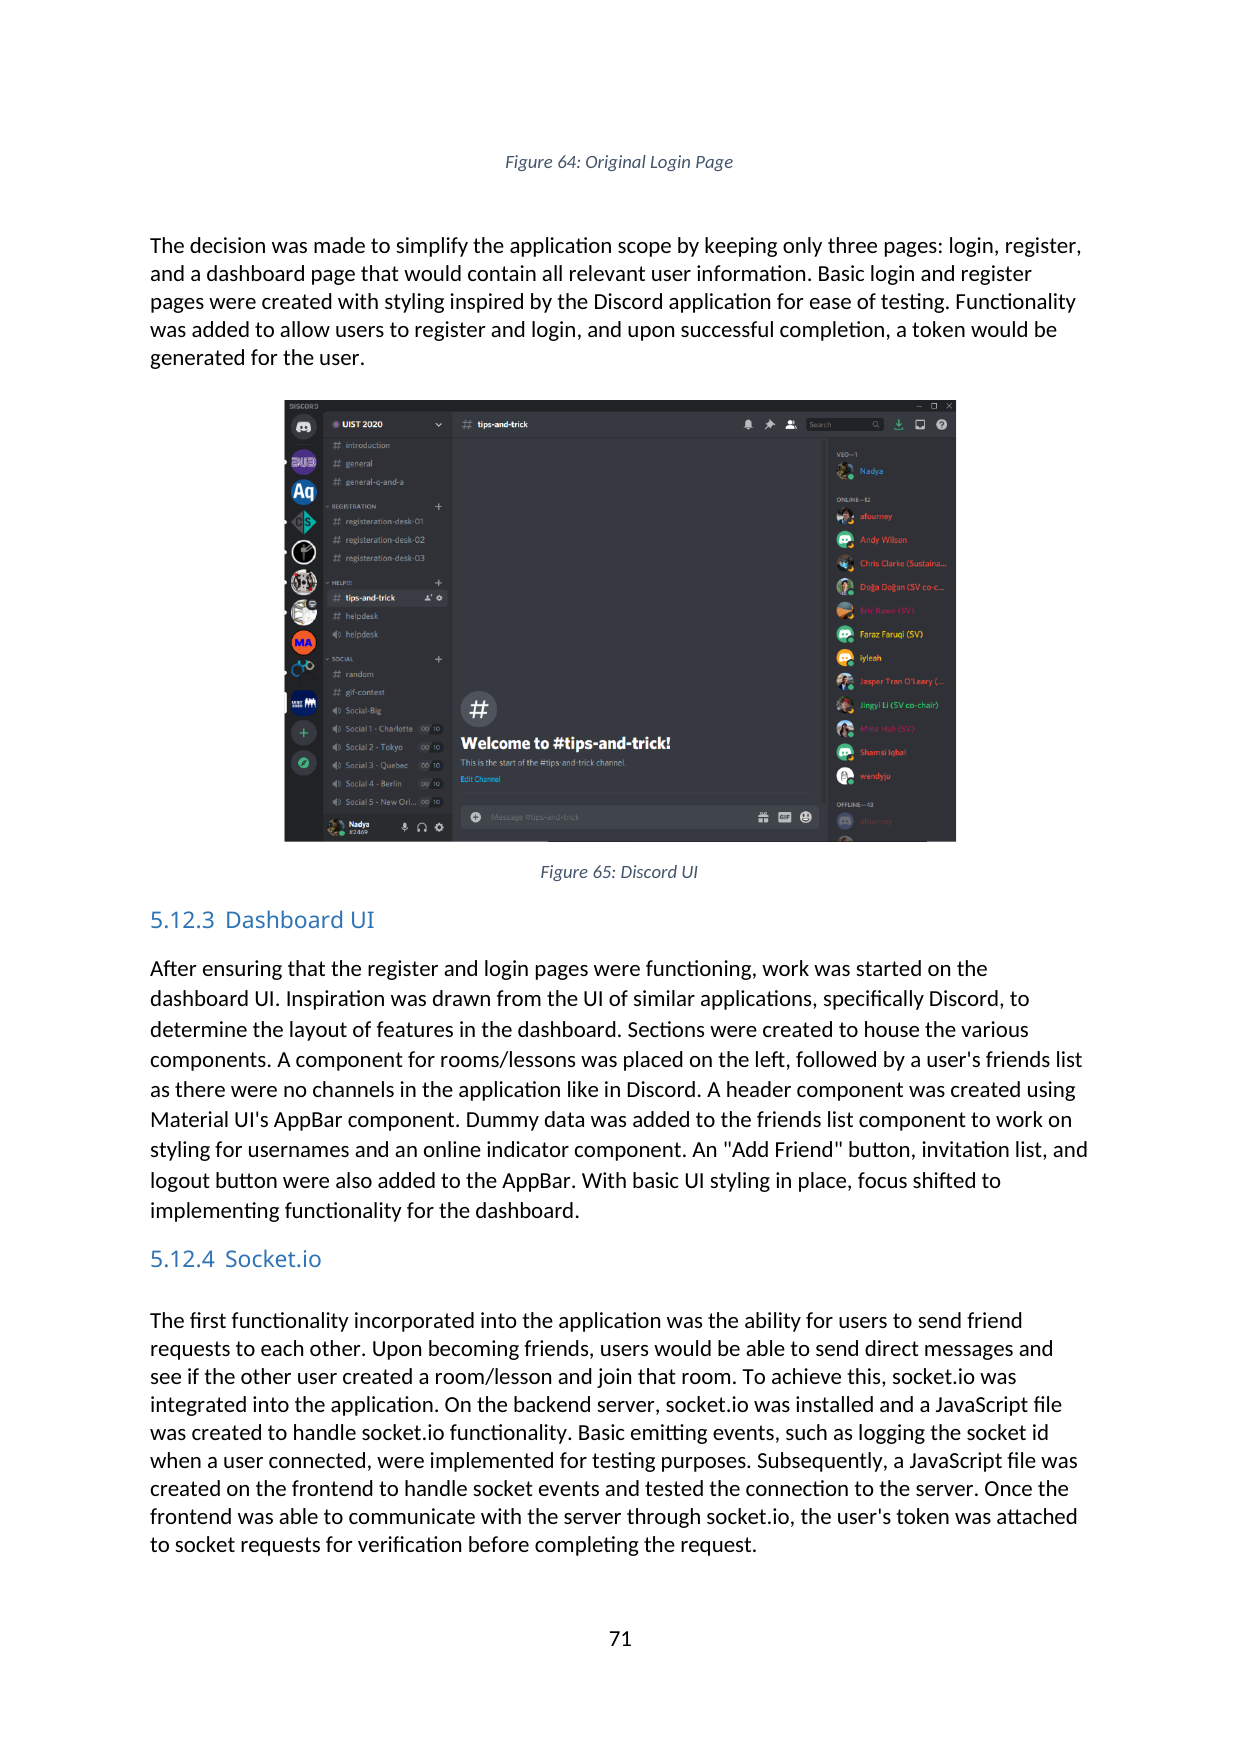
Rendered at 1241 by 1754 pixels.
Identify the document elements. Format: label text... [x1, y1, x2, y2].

text The decision was made to simplify the application scope by keeping only three pages: login, register, and a dashboard page that would contain all relevant user information. Basic login and register pages were created with styling inspired by the Discord application for ease of testing. Functionality was added to allow users to register and login, and upon successful completion, a token would be generated for the user. [150, 202, 1090, 371]
picture [283, 400, 957, 842]
subtitle Socket.io [150, 1243, 1090, 1274]
text After ensuring that the register and login pages were functioning, work was started on the dashboard UI. Inspiration was drawn from the UI of similar applications, specifically Discord, to determine the layout of features in the dashboard. Sections were created to house the various components. A component for rooms/lessons was placed on the left, followed by a user's friends list as there were no channels in the application like in Discord. A header component was created using Material UI's AppBar component. Dummy data was added to the friends list component to work on styling for usernames and an online indicator component. An "Add Friend" button, invitation list, and logout button were also added to the AppBar. With basic UI styling in place, focus shifted to implementing functionality for the dashboard. [150, 954, 1090, 1224]
text The first functionality incorporated into the application was the ability for users to send friend requests to each other. Upon becoming friends, users would be able to send direct messages and see if the other user created a room/lesson and join that room. To achieve this, socket.io was integrated into the application. On the backend server, socket.io was installed and a JavaScript file was created to handle socket.io functionality. Basic emitting events, such as logging the socket id when a user connected, were implemented for testing purposes. Subsequently, a JavaScript file was created on the frontend to handle socket events and tested the connection to the server. Once the frontend was able to communicate with the server through socket.io, the user's token was attached to socket requests for verification before completing the request. [150, 1306, 1090, 1558]
subtitle Dashboard UI [150, 904, 1090, 935]
